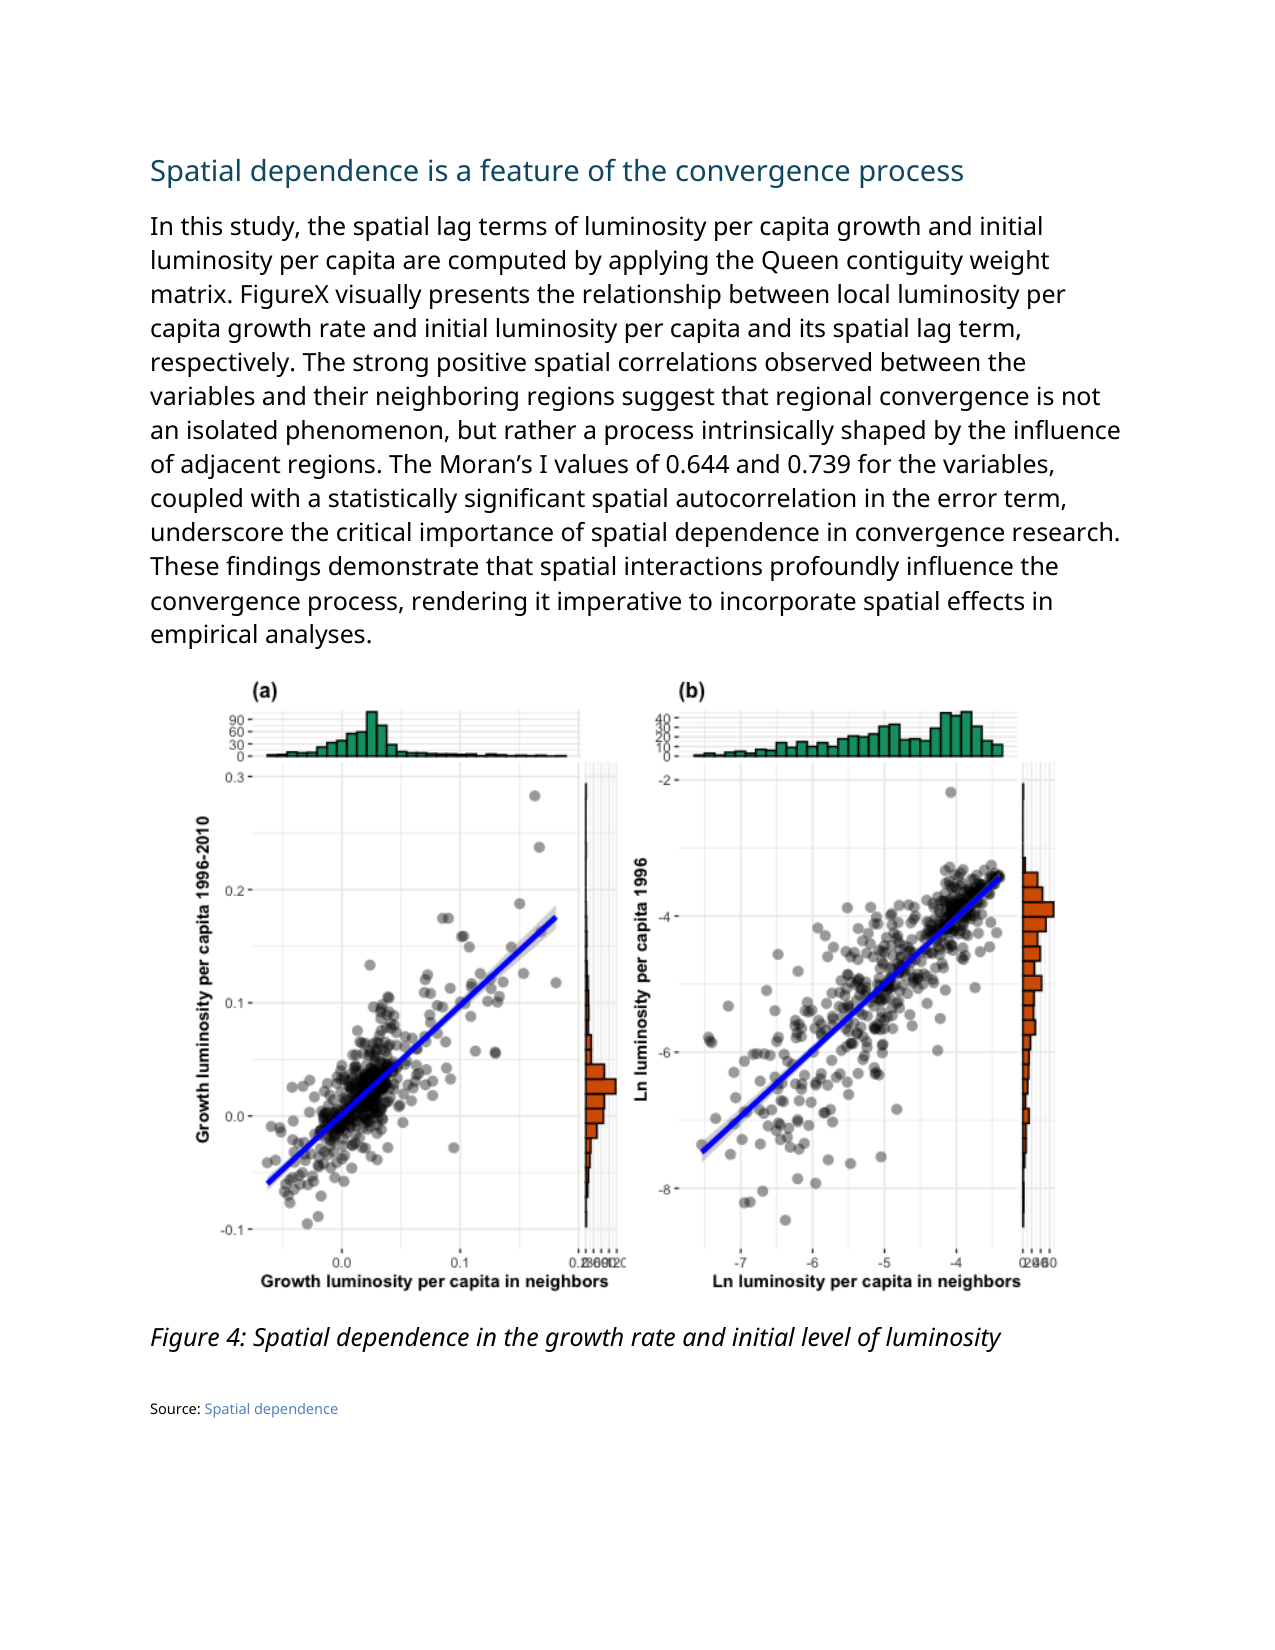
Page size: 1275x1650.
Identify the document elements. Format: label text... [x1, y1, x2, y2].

subtitle Spatial dependence is a feature of the convergence process [150, 150, 1125, 190]
table_header Figure 4: Spatial dependence in the growth rate and initial level of luminosity [139, 670, 1114, 1366]
text In this study, the spatial lag terms of luminosity per capita growth and initial luminosity per capita are computed by applying the Queen contiguity weight matrix. FigureX visually presents the relationship between local luminosity per capita growth rate and initial luminosity per capita and its spatial lag term, respectively. The strong positive spatial correlations observed between the variables and their neighboring regions suggest that regional convergence is not an isolated phenomenon, but rather a process intrinsically shaped by the influence of adjacent regions. The Moran’s I values of 0.644 and 0.739 for the variables, coupled with a statistically significant spatial autocorrelation in the error term, underscore the critical importance of spatial dependence in convergence research. These findings demonstrate that spatial interactions profoundly influence the convergence process, rendering it imperative to incorporate spatial effects in empirical analyses. [150, 208, 1125, 651]
text Source: Spatial dependence [150, 1385, 1125, 1419]
picture [188, 673, 1064, 1299]
